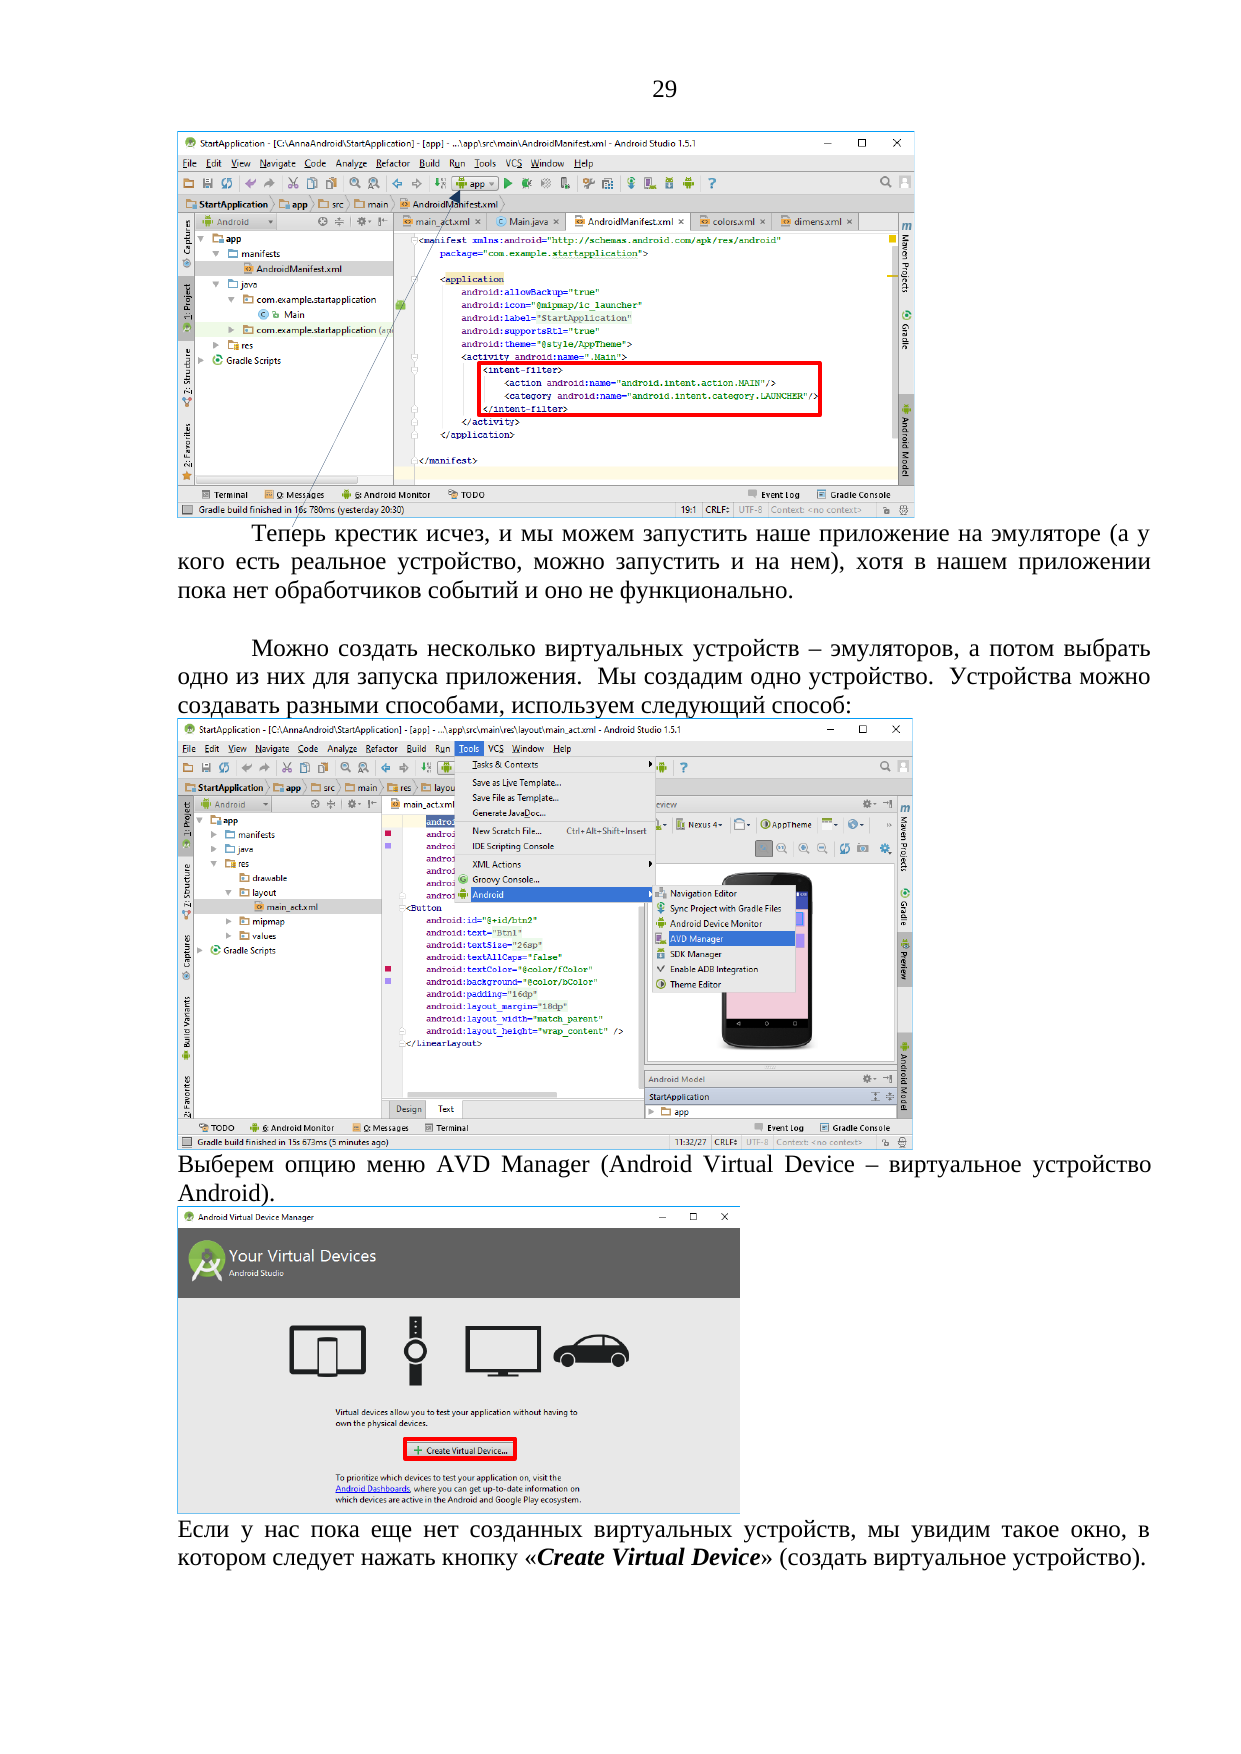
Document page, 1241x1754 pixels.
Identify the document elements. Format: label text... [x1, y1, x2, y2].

picture [177, 1206, 740, 1514]
text Выберем опцию меню AVD Manager (Android Virtual Device – виртуальное устройство Android). [177, 1149, 1152, 1207]
picture [177, 718, 913, 1150]
text Можно создать несколько виртуальных устройств – эмуляторов, а потом выбрать одно из них для запуска приложения. Мы создадим одно устройство. Устройства можно создавать разными способами, используем следующий способ: [177, 633, 1152, 719]
text Теперь крестик исчез, и мы можем запустить наше приложение на эмуляторе (а у кого есть реальное устройство, можно запустить и на нем), хотя в нашем приложении пока нет обработчиков событий и оно не функционально. [177, 518, 1152, 604]
text Если у нас пока еще нет созданных виртуальных устройств, мы увидим такое окно, в котором следует нажать кнопку «Create Virtual Device» (создать виртуальное устройство). [177, 1514, 1152, 1571]
picture [177, 131, 915, 518]
